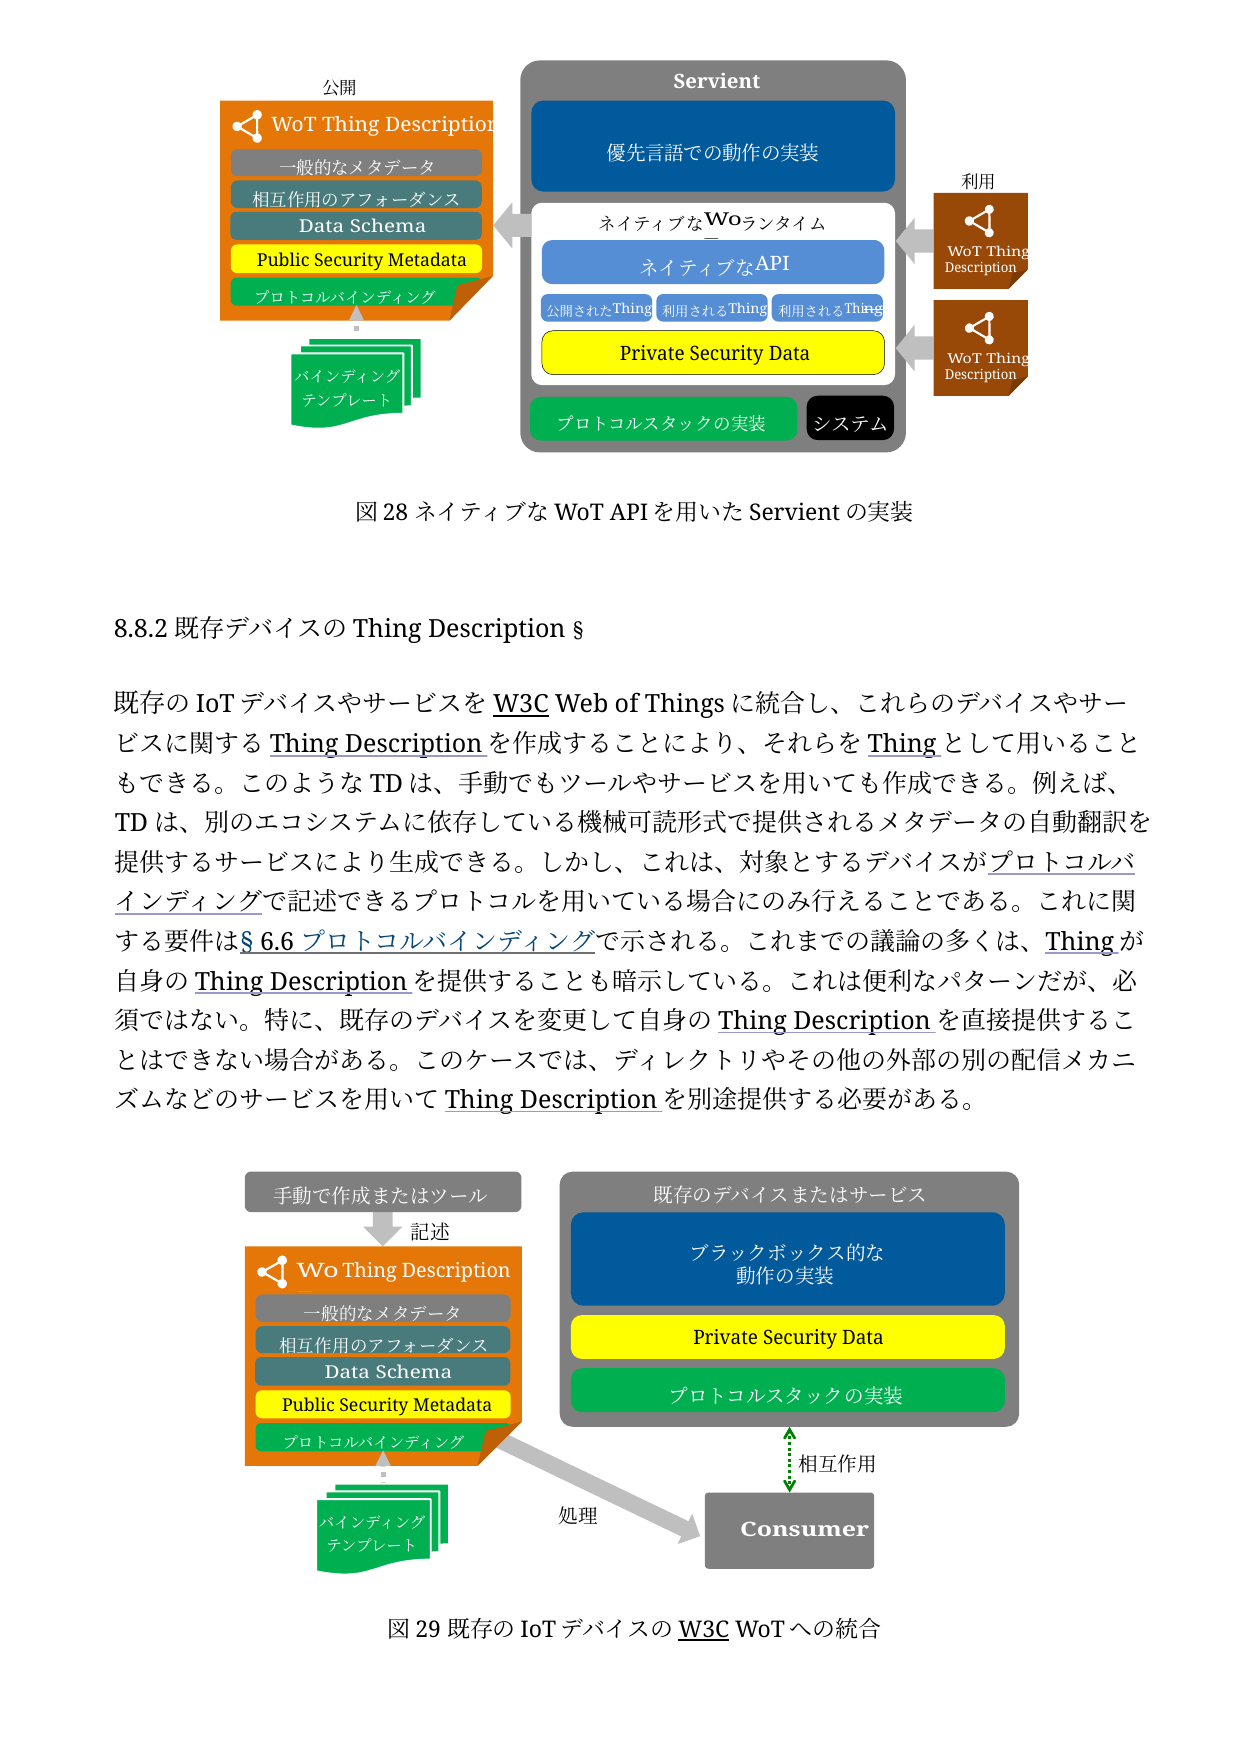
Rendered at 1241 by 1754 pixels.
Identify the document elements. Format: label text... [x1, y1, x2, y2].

text 8.8.2 既存デバイスのThing Description § [113, 609, 1153, 645]
picture [854, 286, 894, 329]
text 既存のIoTデバイスやサービスをW3C Web of Thingsに統合し、これらのデバイスやサービスに関するThing Descriptionを作成することにより、それらをThingとして⽤いることもできる。このようなTDは、⼿動でもツールやサービスを⽤いても作成できる。例えば、TD は、別のエコシステムに依存している機械可読形式で提供されるメタデータの⾃動翻訳を提供するサービスにより⽣成できる。しかし、これは、対象とするデバイスがプロトコルバインディングで記述できるプロトコルを⽤いている場合にのみ⾏えることである。これに関する要件は§ 6.6 プロトコルバインディングで⽰される。これまでの議論の多くは、Thingが⾃⾝のThing Descriptionを提供することも暗⽰している。これは便利なパターンだが、必須ではない。特に、既存のデバイスを変更して⾃⾝のThing Descriptionを直接提供することはできない場合がある。このケースでは、ディレクトリやその他の外部の別の配信メカニズムなどのサービスを⽤いてThing Descriptionを別途提供する必要がある。 [113, 683, 1153, 1116]
text 図29 既存のIoTデバイスのW3C WoTへの統合 [116, 1611, 1153, 1644]
text 図28 ネイティブなWoT APIを⽤いたServientの実装 [116, 494, 1153, 527]
